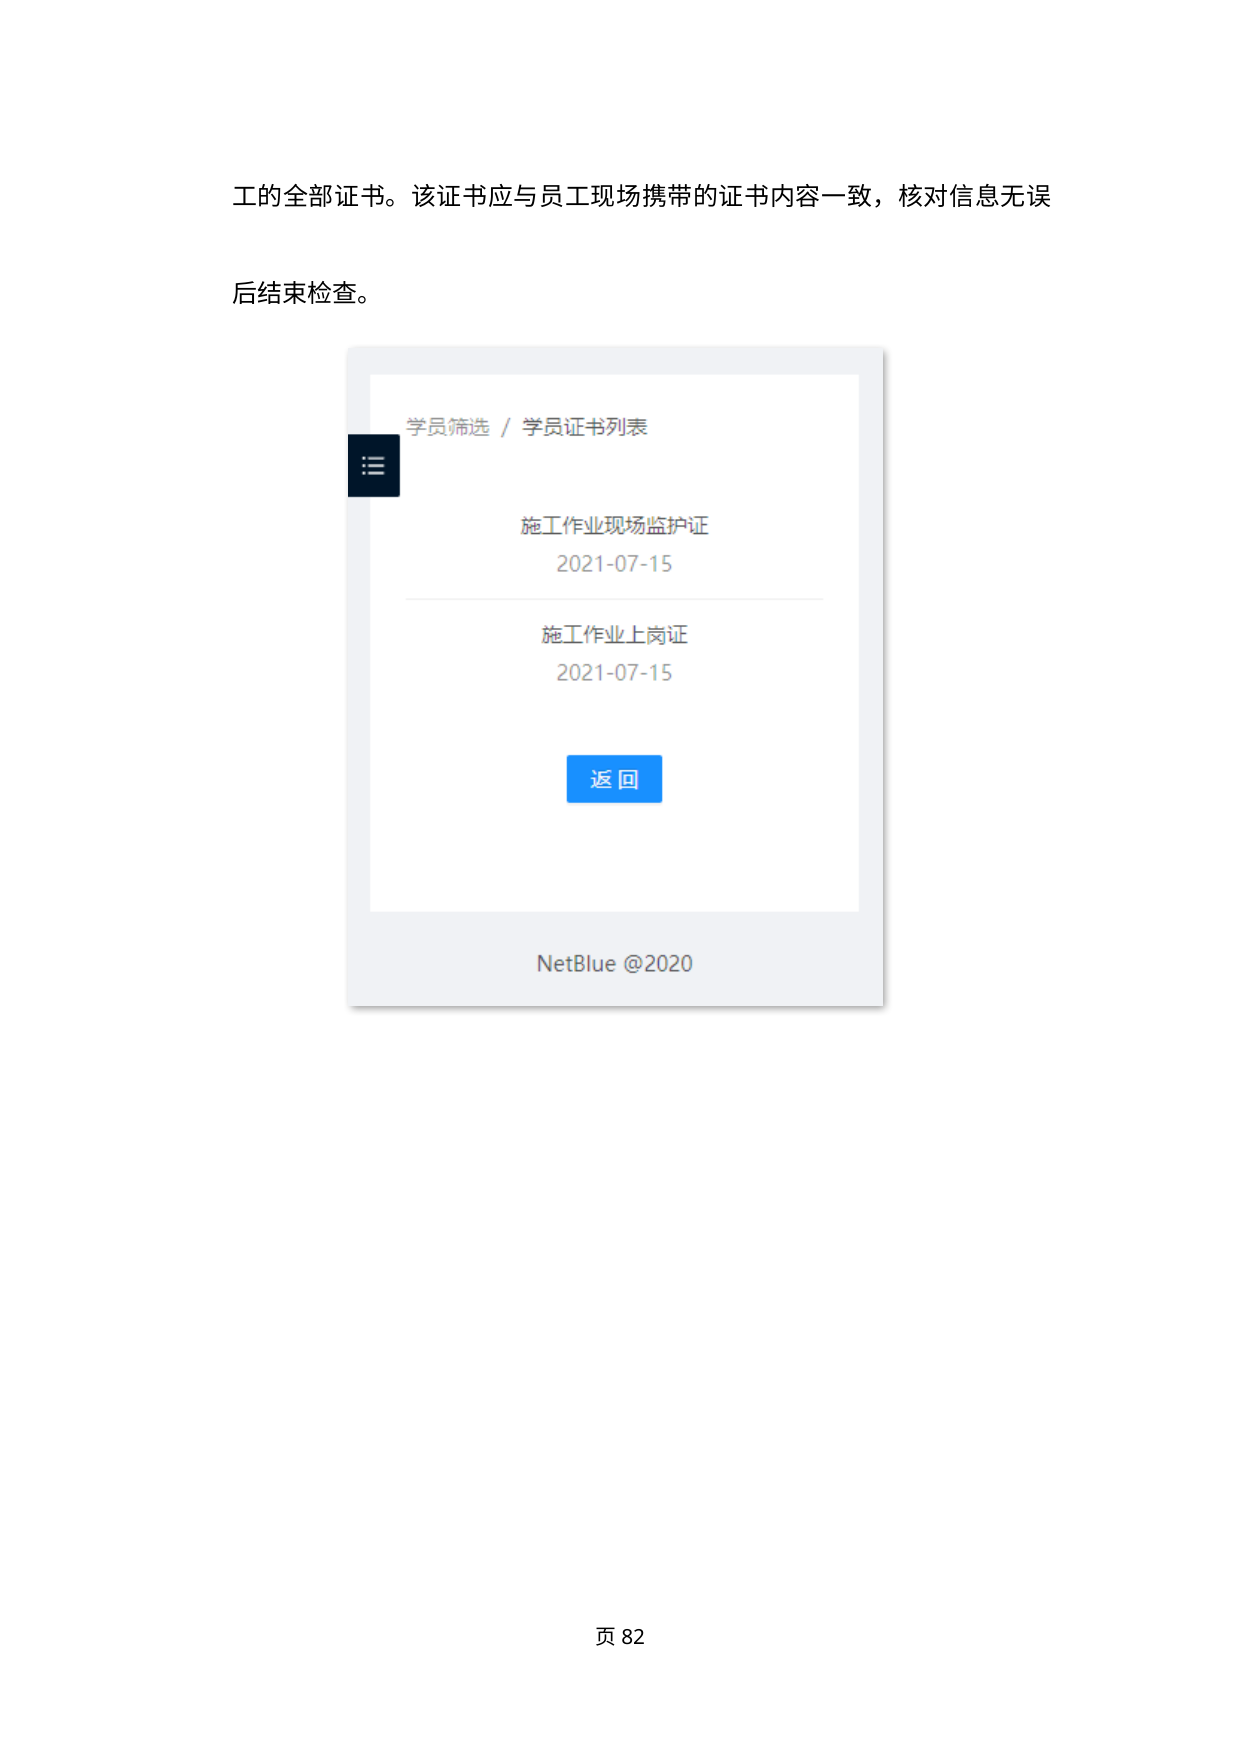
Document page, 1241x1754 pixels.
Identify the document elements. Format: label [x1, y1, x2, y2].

list [232, 162, 1053, 324]
picture [348, 348, 883, 1006]
